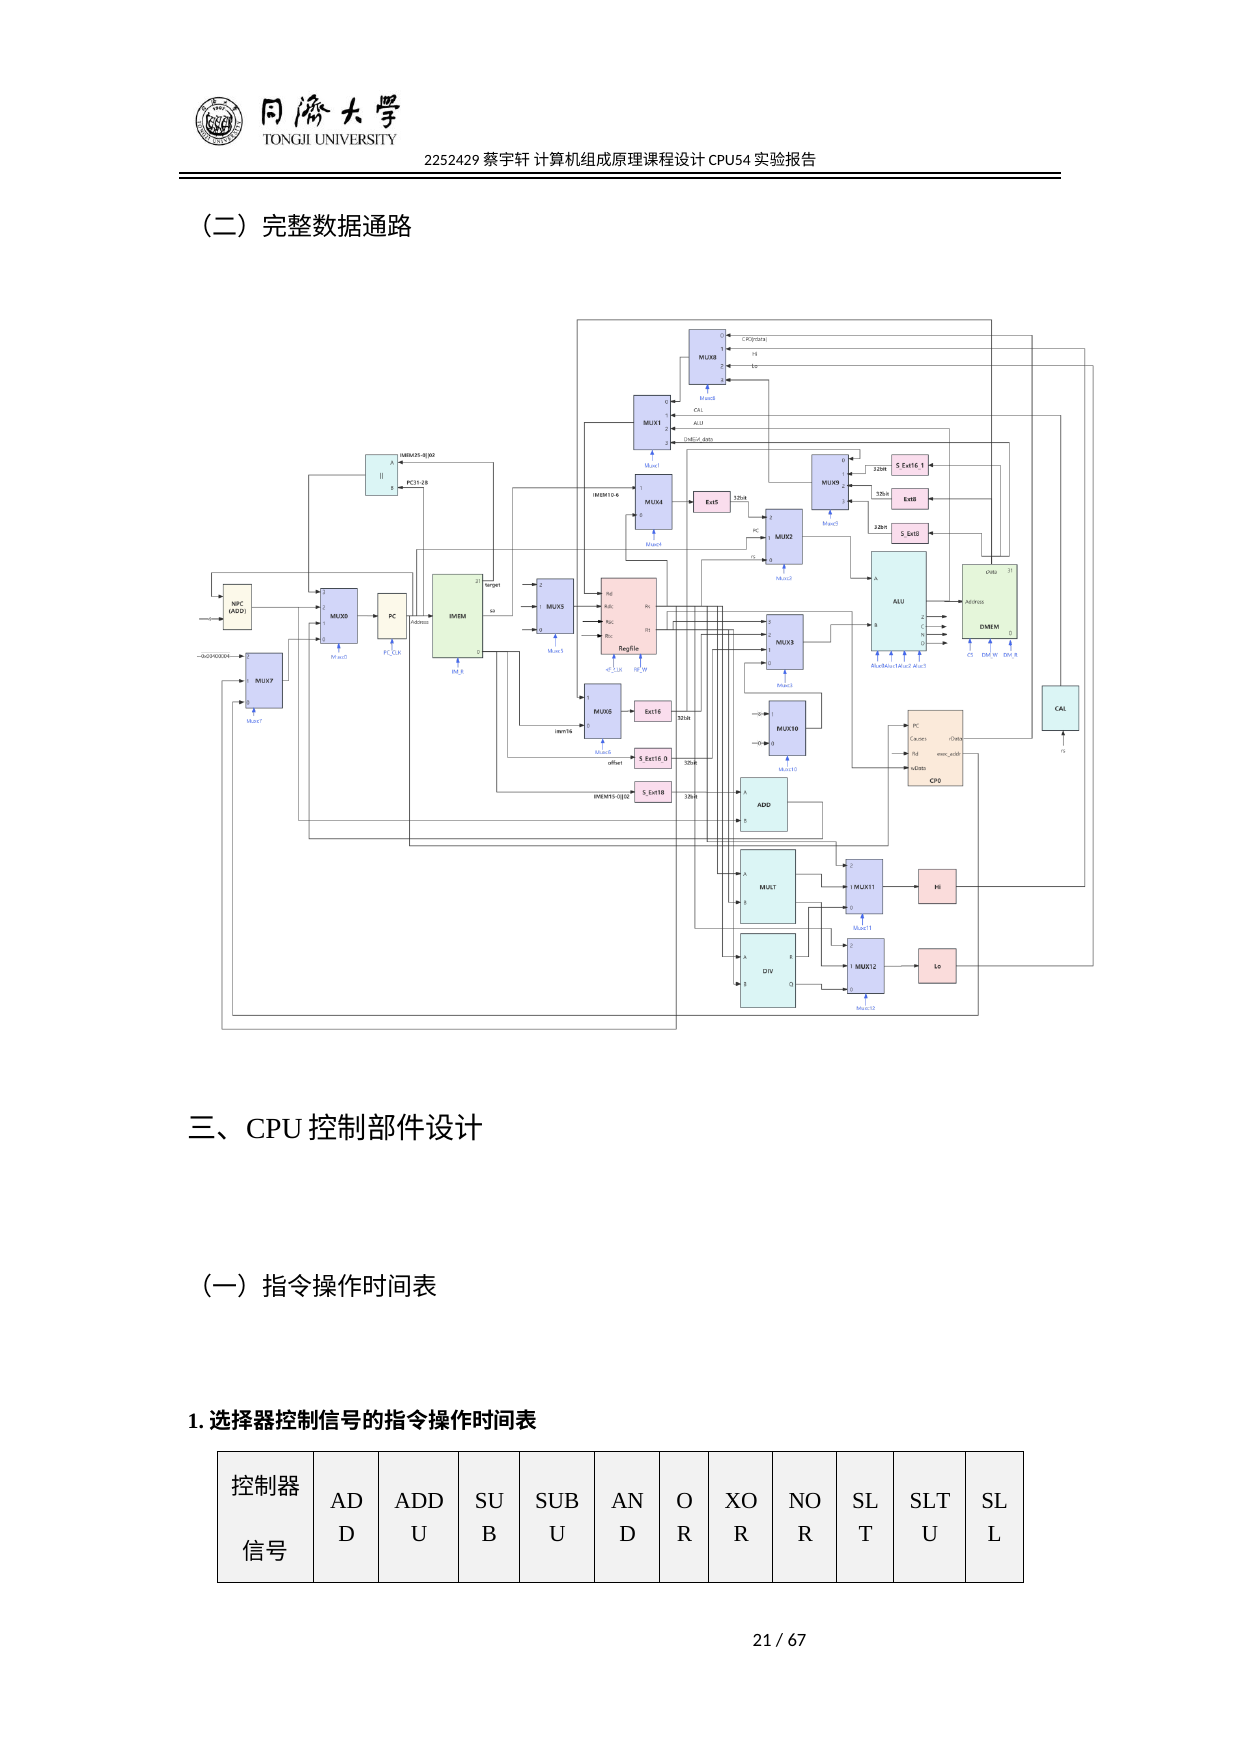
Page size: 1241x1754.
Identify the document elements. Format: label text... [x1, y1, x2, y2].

table_header NOR [773, 1452, 836, 1582]
table_header ADD [314, 1452, 378, 1582]
table_header SLT [837, 1452, 893, 1582]
table_header SUBU [520, 1452, 594, 1582]
subtitle 完整数据通路 [187, 192, 1053, 257]
subtitle CPU控制部件设计 [187, 1093, 1053, 1158]
table_header SUB [459, 1452, 519, 1582]
picture [187, 310, 1102, 1038]
table_header SLTU [894, 1452, 965, 1582]
table_header XOR [709, 1452, 772, 1582]
table_header AND [595, 1452, 659, 1582]
subtitle 指令操作时间表 [187, 1252, 1053, 1317]
table_header ADDU [379, 1452, 458, 1582]
table_header SLL [966, 1452, 1023, 1582]
picture [187, 90, 409, 148]
table_header 控制器信号 [218, 1452, 313, 1582]
table_header OR [660, 1452, 708, 1582]
list 选择器控制信号的指令操作时间表 [187, 1403, 1053, 1435]
